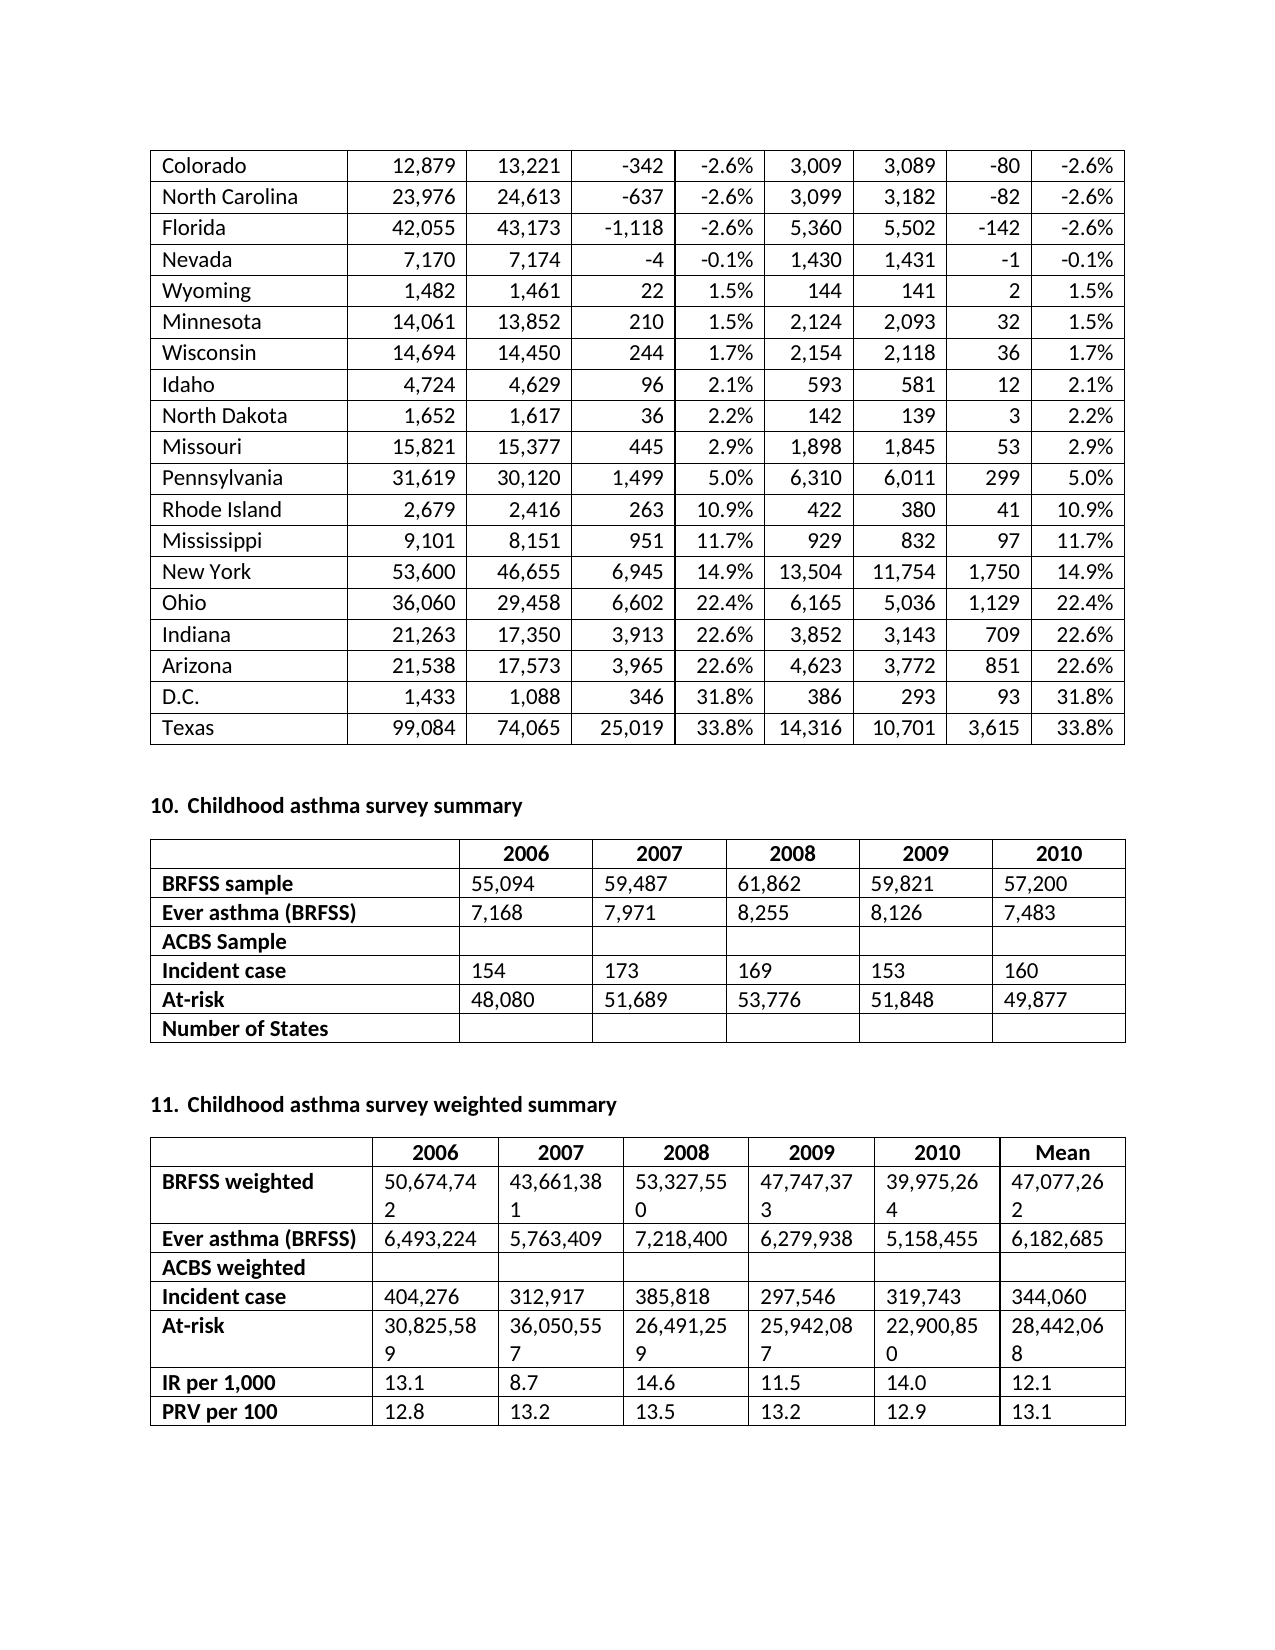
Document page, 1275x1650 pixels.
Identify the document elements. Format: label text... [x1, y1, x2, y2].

table_header 2006 [373, 1138, 498, 1166]
table_cell 312,917 [499, 1282, 623, 1310]
table_cell 8,126 [860, 898, 992, 926]
table_cell 12 [947, 370, 1031, 400]
table_cell 5,360 [765, 214, 853, 244]
table_cell 21,263 [348, 620, 466, 650]
table_cell 10.9% [1032, 495, 1124, 525]
table_cell 1,617 [467, 401, 571, 431]
table_cell -82 [947, 182, 1031, 212]
table_cell 33.8% [676, 714, 764, 744]
table_cell 5.0% [676, 464, 764, 494]
table_cell -1 [947, 245, 1031, 275]
table_cell 33.8% [1032, 714, 1124, 744]
table_cell 30,825,589 [373, 1311, 498, 1367]
table_cell [593, 1014, 726, 1042]
table_cell 2,124 [765, 307, 853, 337]
table_cell 7,168 [460, 898, 592, 926]
table_cell -1,118 [572, 214, 674, 244]
table_cell 13.2 [749, 1397, 874, 1425]
table_cell 12.9 [875, 1397, 999, 1425]
table_cell 173 [593, 956, 726, 984]
table_cell 344,060 [1001, 1282, 1125, 1310]
table_cell 1,430 [765, 245, 853, 275]
table_cell 8,255 [727, 898, 859, 926]
table_cell 3,009 [765, 151, 853, 181]
table_cell 581 [854, 370, 946, 400]
table_cell 445 [572, 432, 674, 462]
table_cell 10.9% [676, 495, 764, 525]
table_cell 23,976 [348, 182, 466, 212]
table_header Mean [1001, 1138, 1125, 1166]
table_cell 5,502 [854, 214, 946, 244]
table_cell 3 [947, 401, 1031, 431]
table_cell 21,538 [348, 651, 466, 681]
table_cell 153 [860, 956, 992, 984]
table_cell 11.5 [749, 1368, 874, 1396]
table_cell 2,154 [765, 339, 853, 369]
table_cell At-risk [151, 985, 459, 1013]
table_cell 422 [765, 495, 853, 525]
table_cell 22 [572, 276, 674, 306]
table_cell 6,182,685 [1001, 1224, 1125, 1252]
table_cell [499, 1253, 623, 1281]
table_cell 13.2 [499, 1397, 623, 1425]
table_cell 17,573 [467, 651, 571, 681]
table_cell At-risk [151, 1311, 372, 1367]
table_cell 13,221 [467, 151, 571, 181]
table_cell Missouri [151, 432, 347, 462]
table_cell 1,652 [348, 401, 466, 431]
table_cell Nevada [151, 245, 347, 275]
table_cell 15,377 [467, 432, 571, 462]
table_cell 8.7 [499, 1368, 623, 1396]
table_cell [875, 1253, 999, 1281]
table_cell 951 [572, 526, 674, 556]
table_cell 11.7% [676, 526, 764, 556]
table_cell 3,182 [854, 182, 946, 212]
table_cell 929 [765, 526, 853, 556]
table_cell 2,093 [854, 307, 946, 337]
table_cell 10,701 [854, 714, 946, 744]
table_cell 36 [572, 401, 674, 431]
table_header 2009 [860, 840, 992, 868]
table_cell Ever asthma (BRFSS) [151, 1224, 372, 1252]
table_cell Ever asthma (BRFSS) [151, 898, 459, 926]
table_cell 93 [947, 682, 1031, 712]
table_cell 7,483 [993, 898, 1125, 926]
table_cell [1001, 1253, 1125, 1281]
table_cell 12.1 [1001, 1368, 1125, 1396]
table_cell 22.6% [676, 620, 764, 650]
table_cell [593, 927, 726, 955]
table_header 2008 [727, 840, 859, 868]
table_cell 25,019 [572, 714, 674, 744]
table_cell 3,143 [854, 620, 946, 650]
table_cell 15,821 [348, 432, 466, 462]
table_cell [993, 927, 1125, 955]
table_cell 14.9% [676, 557, 764, 587]
table_cell 39,975,264 [875, 1167, 999, 1223]
table_cell 2.1% [1032, 370, 1124, 400]
table_cell 46,655 [467, 557, 571, 587]
table_cell Ohio [151, 589, 347, 619]
table_cell Wisconsin [151, 339, 347, 369]
table_cell 1.7% [1032, 339, 1124, 369]
table_cell 3,913 [572, 620, 674, 650]
table_cell 22.4% [1032, 589, 1124, 619]
table_cell 346 [572, 682, 674, 712]
table_cell 1,433 [348, 682, 466, 712]
table_cell Minnesota [151, 307, 347, 337]
list Childhood asthma survey weighted summary [150, 1090, 1125, 1118]
table_cell 49,877 [993, 985, 1125, 1013]
table_cell -80 [947, 151, 1031, 181]
table_cell 3,615 [947, 714, 1031, 744]
table_cell 1.5% [676, 307, 764, 337]
table_cell 29,458 [467, 589, 571, 619]
table_cell 5,763,409 [499, 1224, 623, 1252]
table_cell 141 [854, 276, 946, 306]
table_cell 154 [460, 956, 592, 984]
table_cell 2.9% [676, 432, 764, 462]
table_header 2010 [993, 840, 1125, 868]
table_cell 36,060 [348, 589, 466, 619]
table_cell [860, 1014, 992, 1042]
table_header [151, 1138, 372, 1166]
table_cell 2.1% [676, 370, 764, 400]
table_cell 386 [765, 682, 853, 712]
table_cell ACBS Sample [151, 927, 459, 955]
table_cell 13,852 [467, 307, 571, 337]
table_cell 48,080 [460, 985, 592, 1013]
table_cell 22.6% [1032, 620, 1124, 650]
table_cell 59,821 [860, 869, 992, 897]
table_cell 53 [947, 432, 1031, 462]
table_cell -637 [572, 182, 674, 212]
table_cell 139 [854, 401, 946, 431]
table_cell Texas [151, 714, 347, 744]
table_cell 22.6% [676, 651, 764, 681]
table_cell 2,118 [854, 339, 946, 369]
table_cell North Carolina [151, 182, 347, 212]
table_cell 24,613 [467, 182, 571, 212]
table_cell -2.6% [1032, 151, 1124, 181]
table_cell -2.6% [676, 151, 764, 181]
table_cell 1,088 [467, 682, 571, 712]
table_cell Arizona [151, 651, 347, 681]
table_cell 13.1 [1001, 1397, 1125, 1425]
table_cell 832 [854, 526, 946, 556]
table_cell 13.5 [624, 1397, 748, 1425]
table_cell 74,065 [467, 714, 571, 744]
table_cell Colorado [151, 151, 347, 181]
table_cell 1.5% [1032, 276, 1124, 306]
table_cell Wyoming [151, 276, 347, 306]
table_cell 1,750 [947, 557, 1031, 587]
table_cell PRV per 100 [151, 1397, 372, 1425]
table_cell Rhode Island [151, 495, 347, 525]
table_cell 47,747,373 [749, 1167, 874, 1223]
table_cell 14.9% [1032, 557, 1124, 587]
table_cell 1,499 [572, 464, 674, 494]
table_cell [460, 1014, 592, 1042]
table_cell 385,818 [624, 1282, 748, 1310]
table_cell 5,036 [854, 589, 946, 619]
table_header 2006 [460, 840, 592, 868]
table_cell [727, 1014, 859, 1042]
table_cell IR per 1,000 [151, 1368, 372, 1396]
table_cell 31.8% [676, 682, 764, 712]
table_cell 7,218,400 [624, 1224, 748, 1252]
table_cell ACBS weighted [151, 1253, 372, 1281]
table_cell -342 [572, 151, 674, 181]
table_cell 2.9% [1032, 432, 1124, 462]
table_cell 43,173 [467, 214, 571, 244]
table_cell 319,743 [875, 1282, 999, 1310]
table_cell 8,151 [467, 526, 571, 556]
table_cell 7,174 [467, 245, 571, 275]
table_cell -2.6% [1032, 214, 1124, 244]
table_cell -0.1% [676, 245, 764, 275]
table_cell 709 [947, 620, 1031, 650]
table_cell 3,965 [572, 651, 674, 681]
table_cell 5,158,455 [875, 1224, 999, 1252]
table_cell 1.7% [676, 339, 764, 369]
table_cell 5.0% [1032, 464, 1124, 494]
table_header 2007 [499, 1138, 623, 1166]
table_cell 99,084 [348, 714, 466, 744]
table_cell 2.2% [676, 401, 764, 431]
table_cell 36 [947, 339, 1031, 369]
table_cell Number of States [151, 1014, 459, 1042]
table_cell 53,327,550 [624, 1167, 748, 1223]
table_cell New York [151, 557, 347, 587]
table_cell D.C. [151, 682, 347, 712]
table_header 2010 [875, 1138, 999, 1166]
table_cell 593 [765, 370, 853, 400]
table_cell 297,546 [749, 1282, 874, 1310]
table_cell 14,061 [348, 307, 466, 337]
table_cell 57,200 [993, 869, 1125, 897]
table_cell [373, 1253, 498, 1281]
table_cell 6,310 [765, 464, 853, 494]
table_cell 14,316 [765, 714, 853, 744]
table_cell 43,661,381 [499, 1167, 623, 1223]
table_cell 36,050,557 [499, 1311, 623, 1367]
table_cell 31.8% [1032, 682, 1124, 712]
table_cell 1,482 [348, 276, 466, 306]
table_cell 2 [947, 276, 1031, 306]
table_cell 380 [854, 495, 946, 525]
table_cell Incident case [151, 1282, 372, 1310]
table_cell 13.1 [373, 1368, 498, 1396]
table_cell 17,350 [467, 620, 571, 650]
table_cell 12,879 [348, 151, 466, 181]
table_cell [624, 1253, 748, 1281]
table_cell Pennsylvania [151, 464, 347, 494]
table_cell [727, 927, 859, 955]
table_cell Incident case [151, 956, 459, 984]
table_cell 55,094 [460, 869, 592, 897]
table_cell 244 [572, 339, 674, 369]
table_cell [749, 1253, 874, 1281]
table_cell 4,623 [765, 651, 853, 681]
table_cell 1,431 [854, 245, 946, 275]
table_cell 50,674,742 [373, 1167, 498, 1223]
table_cell 31,619 [348, 464, 466, 494]
table_cell 1.5% [1032, 307, 1124, 337]
table_cell 51,848 [860, 985, 992, 1013]
table_cell 30,120 [467, 464, 571, 494]
table_cell 51,689 [593, 985, 726, 1013]
table_cell 14,450 [467, 339, 571, 369]
table_cell 263 [572, 495, 674, 525]
table_cell 14,694 [348, 339, 466, 369]
table_cell 61,862 [727, 869, 859, 897]
table_cell 2,416 [467, 495, 571, 525]
table_cell 1,845 [854, 432, 946, 462]
table_cell 13,504 [765, 557, 853, 587]
table_cell 22.4% [676, 589, 764, 619]
table_cell 32 [947, 307, 1031, 337]
table_cell 169 [727, 956, 859, 984]
table_cell -4 [572, 245, 674, 275]
table_cell [860, 927, 992, 955]
table_cell Florida [151, 214, 347, 244]
table_cell -2.6% [676, 214, 764, 244]
table_cell BRFSS sample [151, 869, 459, 897]
table_header 2008 [624, 1138, 748, 1166]
table_cell 142 [765, 401, 853, 431]
table_cell -2.6% [1032, 182, 1124, 212]
table_cell 47,077,262 [1001, 1167, 1125, 1223]
table_cell 6,165 [765, 589, 853, 619]
table_cell 299 [947, 464, 1031, 494]
table_cell North Dakota [151, 401, 347, 431]
table_cell 11.7% [1032, 526, 1124, 556]
table_cell 4,629 [467, 370, 571, 400]
table_cell -0.1% [1032, 245, 1124, 275]
table_cell 22.6% [1032, 651, 1124, 681]
table_cell 41 [947, 495, 1031, 525]
table_cell 3,099 [765, 182, 853, 212]
table_cell 97 [947, 526, 1031, 556]
table_cell 6,011 [854, 464, 946, 494]
table_cell 210 [572, 307, 674, 337]
table_cell 6,493,224 [373, 1224, 498, 1252]
table_cell 1,898 [765, 432, 853, 462]
table_cell 4,724 [348, 370, 466, 400]
table_cell 53,600 [348, 557, 466, 587]
table_header [151, 840, 459, 868]
table_cell 28,442,068 [1001, 1311, 1125, 1367]
table_cell 3,089 [854, 151, 946, 181]
table_cell 6,945 [572, 557, 674, 587]
table_cell 160 [993, 956, 1125, 984]
table_cell BRFSS weighted [151, 1167, 372, 1223]
table_cell Mississippi [151, 526, 347, 556]
table_cell 1,461 [467, 276, 571, 306]
table_cell -2.6% [676, 182, 764, 212]
table_cell 14.6 [624, 1368, 748, 1396]
table_cell 2.2% [1032, 401, 1124, 431]
table_cell 293 [854, 682, 946, 712]
table_cell 53,776 [727, 985, 859, 1013]
table_cell 11,754 [854, 557, 946, 587]
table_cell 3,852 [765, 620, 853, 650]
table_cell 3,772 [854, 651, 946, 681]
table_cell 6,279,938 [749, 1224, 874, 1252]
table_cell [993, 1014, 1125, 1042]
table_cell [460, 927, 592, 955]
table_cell 1,129 [947, 589, 1031, 619]
table_cell 851 [947, 651, 1031, 681]
table_cell 6,602 [572, 589, 674, 619]
table_cell 26,491,259 [624, 1311, 748, 1367]
table_cell -142 [947, 214, 1031, 244]
table_cell 59,487 [593, 869, 726, 897]
table_cell 96 [572, 370, 674, 400]
table_cell 2,679 [348, 495, 466, 525]
table_cell 144 [765, 276, 853, 306]
table_cell 404,276 [373, 1282, 498, 1310]
table_cell 9,101 [348, 526, 466, 556]
table_cell 14.0 [875, 1368, 999, 1396]
table_cell 7,971 [593, 898, 726, 926]
table_header 2007 [593, 840, 726, 868]
table_header 2009 [749, 1138, 874, 1166]
table_cell 22,900,850 [875, 1311, 999, 1367]
table_cell 25,942,087 [749, 1311, 874, 1367]
table_cell 12.8 [373, 1397, 498, 1425]
table_cell Indiana [151, 620, 347, 650]
table_cell 42,055 [348, 214, 466, 244]
table_cell 1.5% [676, 276, 764, 306]
table_cell 7,170 [348, 245, 466, 275]
list Childhood asthma survey summary [150, 792, 1125, 820]
table_cell Idaho [151, 370, 347, 400]
